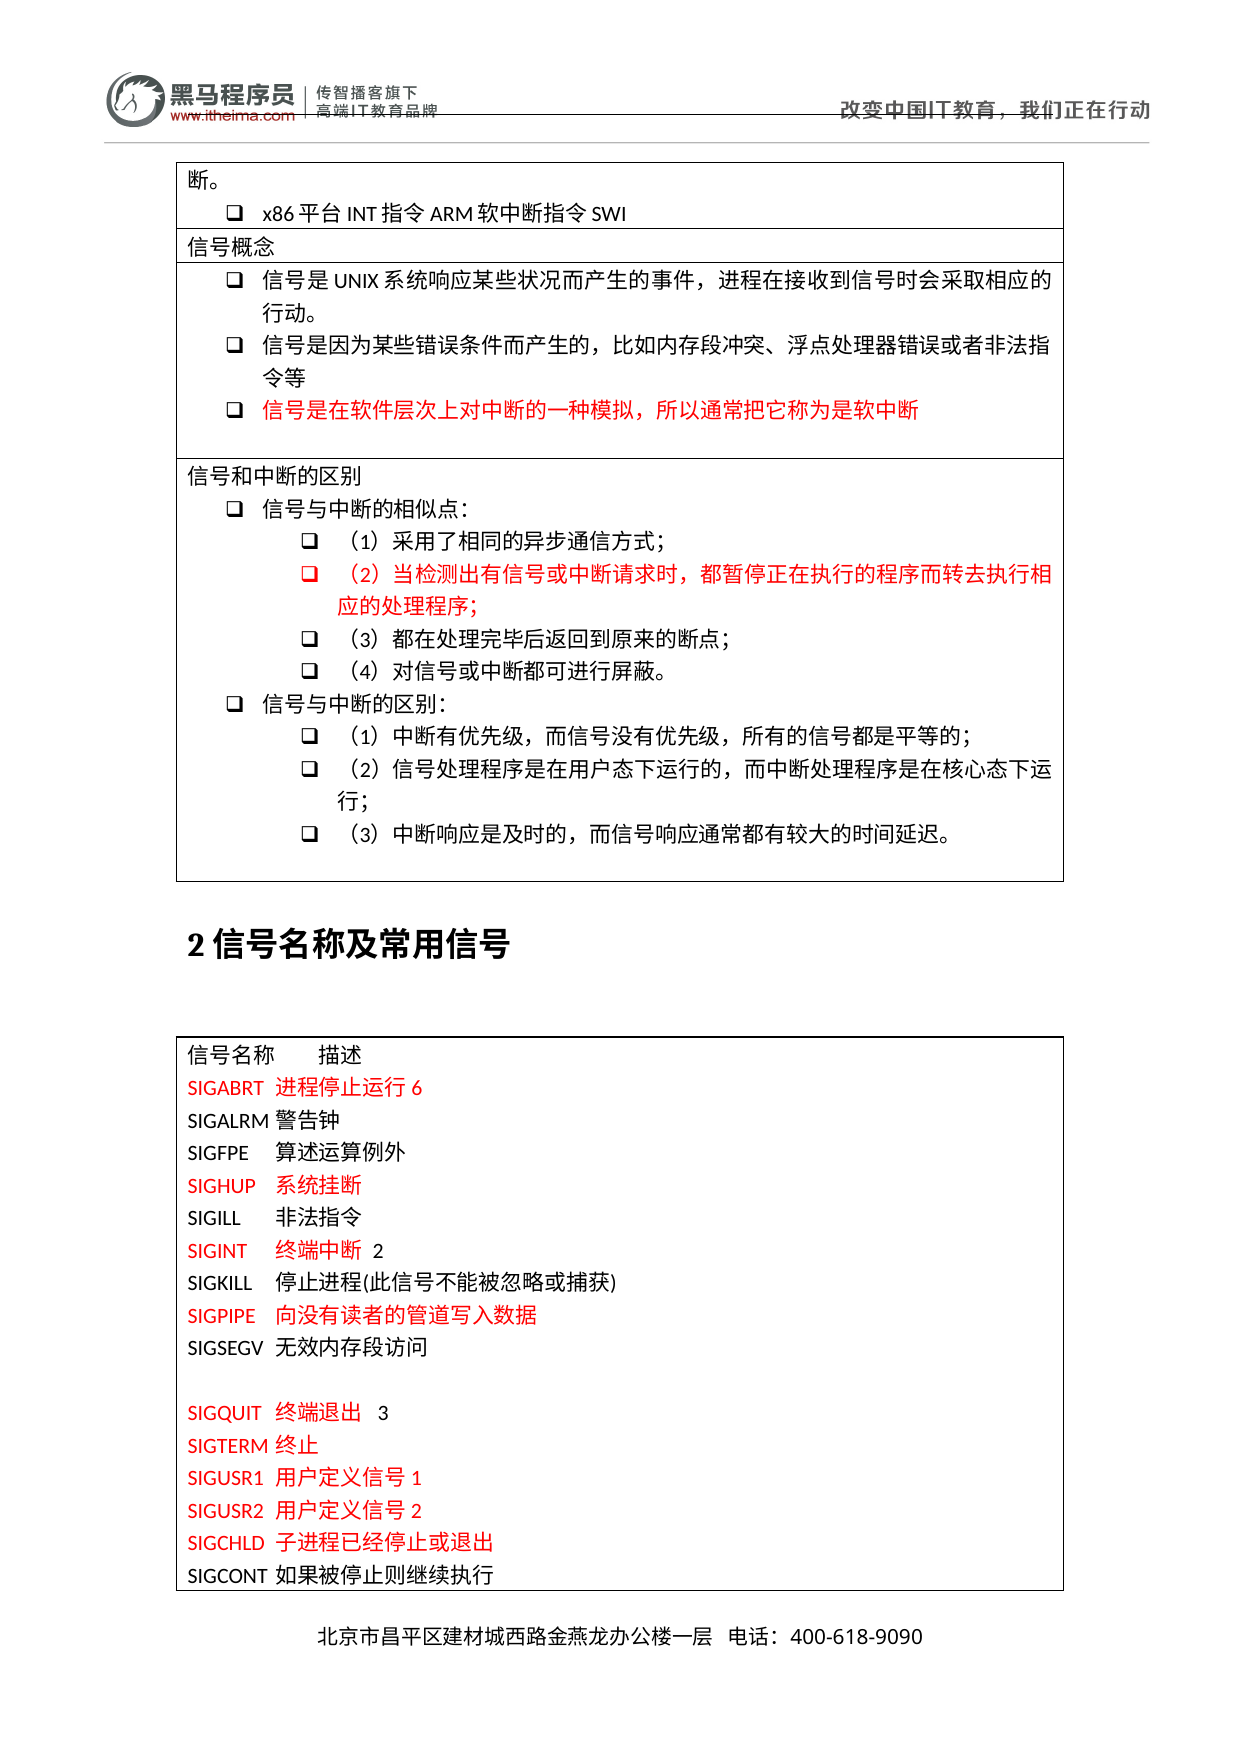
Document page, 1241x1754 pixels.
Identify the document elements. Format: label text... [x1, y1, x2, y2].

table_cell 中断分类 硬件中断（外部中断） 外部中断是指由外部设备通过硬件请求的方式产生的中断，也称为硬件中断 软件中断（内部中断） 内部中断是由CPU运行程序错误或执行内部程序调用引起的一种中断，也称为软件中断。 x86平台INT指令 ARM软中断指令SWI [177, 163, 1063, 228]
picture [0, 1, 1241, 151]
table_cell 信号是UNIX系统响应某些状况而产生的事件，进程在接收到信号时会采取相应的行动。 信号是因为某些错误条件而产生的，比如内存段冲突、浮点处理器错误或者非法指令等 信号是在软件层次上对中断的一种模拟，所以通常把它称为是软中断 [177, 263, 1063, 458]
subtitle 2 信号名称及常用信号 [187, 909, 1053, 974]
table_cell 信号概念 [177, 229, 1063, 262]
table_cell 信号和中断的区别 信号与中断的相似点： （1）采用了相同的异步通信方式； （2）当检测出有信号或中断请求时，都暂停正在执行的程序而转去执行相应的处理程序； （3）都在处理完毕后返回到原来的断点； （4）对信号或中断都可进行屏蔽。 信号与中断的区别： （1）中断有优先级，而信号没有优先级，所有的信号都是平等的； （2）信号处理程序是在用户态下运行的，而中断处理程序是在核心态下运行； （3）中断响应是及时的，而信号响应通常都有较大的时间延迟。 [177, 459, 1063, 881]
